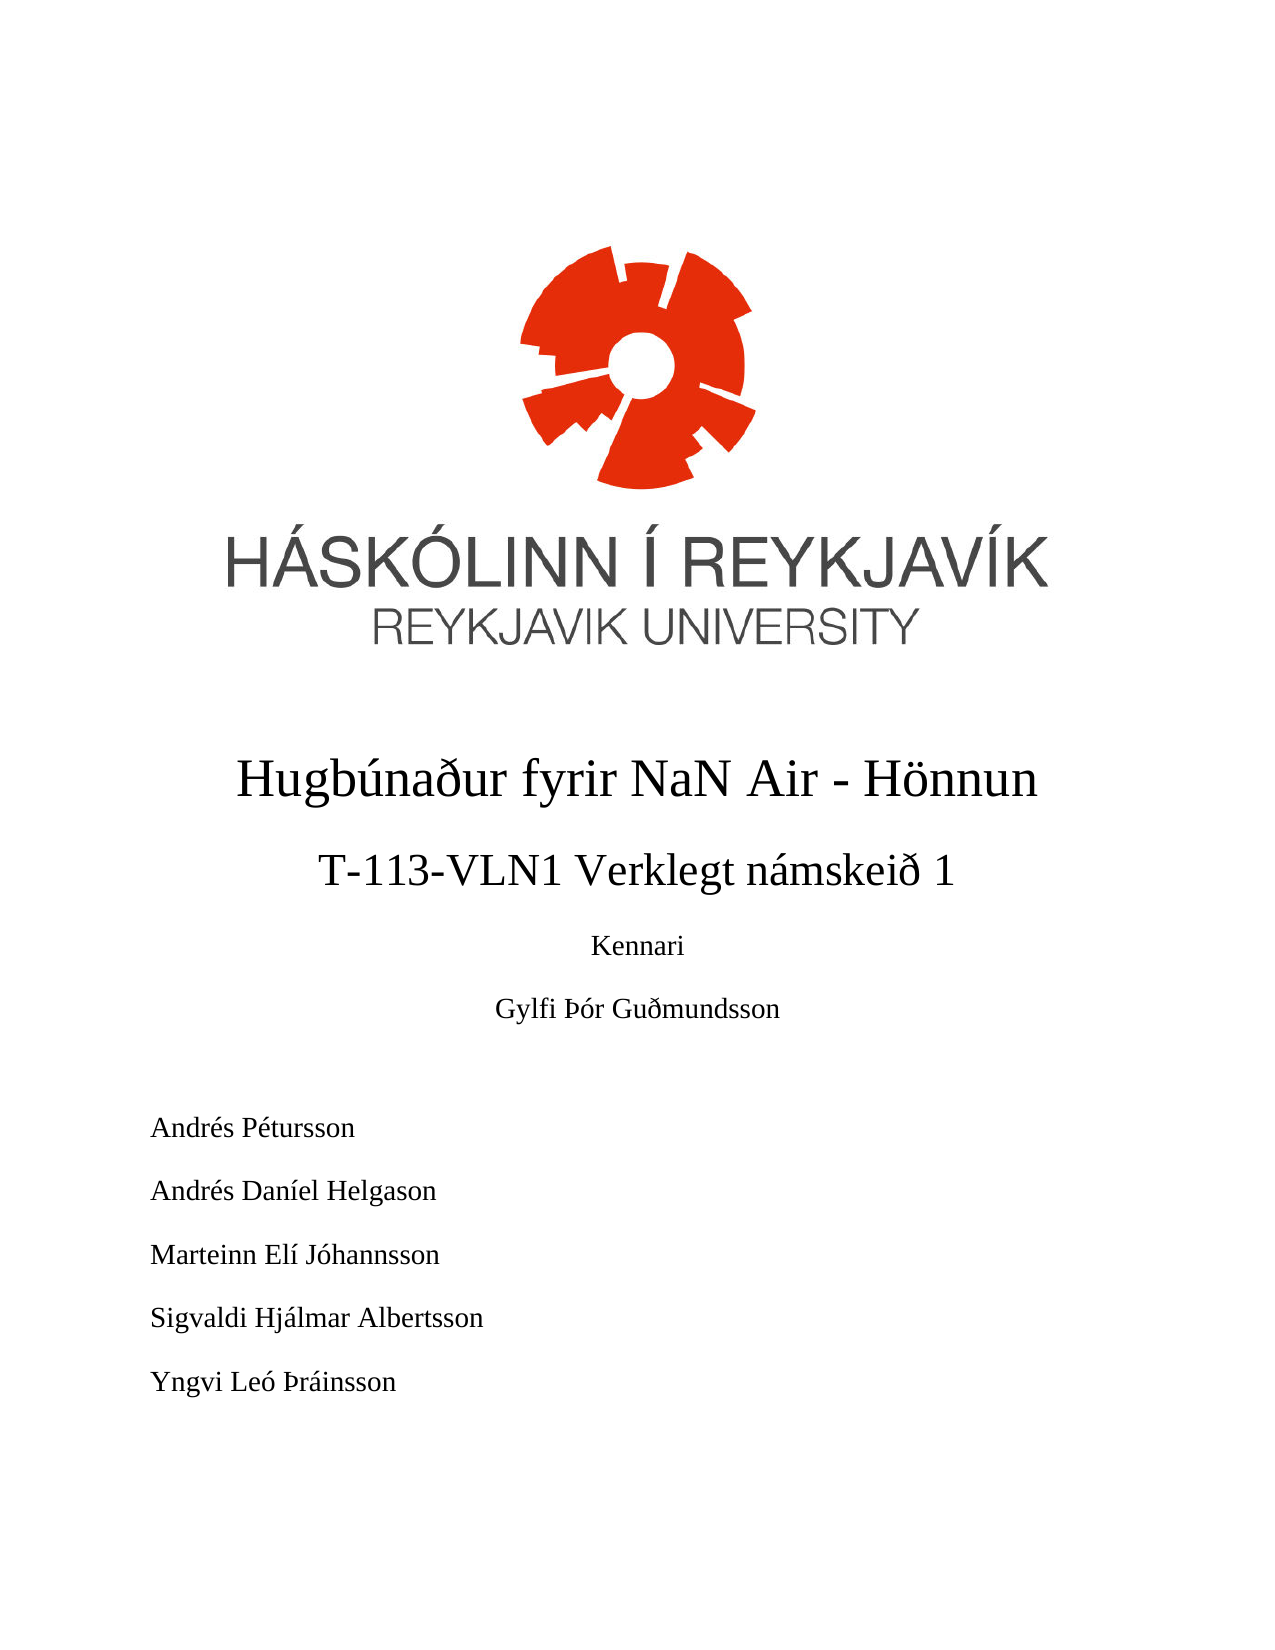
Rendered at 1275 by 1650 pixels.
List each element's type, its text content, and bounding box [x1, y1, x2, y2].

text Sigvaldi Hjálmar Albertsson [150, 1301, 1125, 1334]
text Kennari [150, 928, 1125, 961]
text T-113-VLN1 Verklegt námskeið 1 [150, 842, 1125, 895]
text Hugbúnaður fyrir NaN Air - Hönnun [150, 746, 1125, 808]
picture [150, 175, 1125, 717]
text Gylfi Þór Guðmundsson [150, 991, 1125, 1025]
text Andrés Daníel Helgason [150, 1173, 1125, 1207]
text Andrés Pétursson [150, 1110, 1125, 1143]
text Yngvi Leó Þráinsson [150, 1364, 1125, 1398]
text Marteinn Elí Jóhannsson [150, 1237, 1125, 1271]
